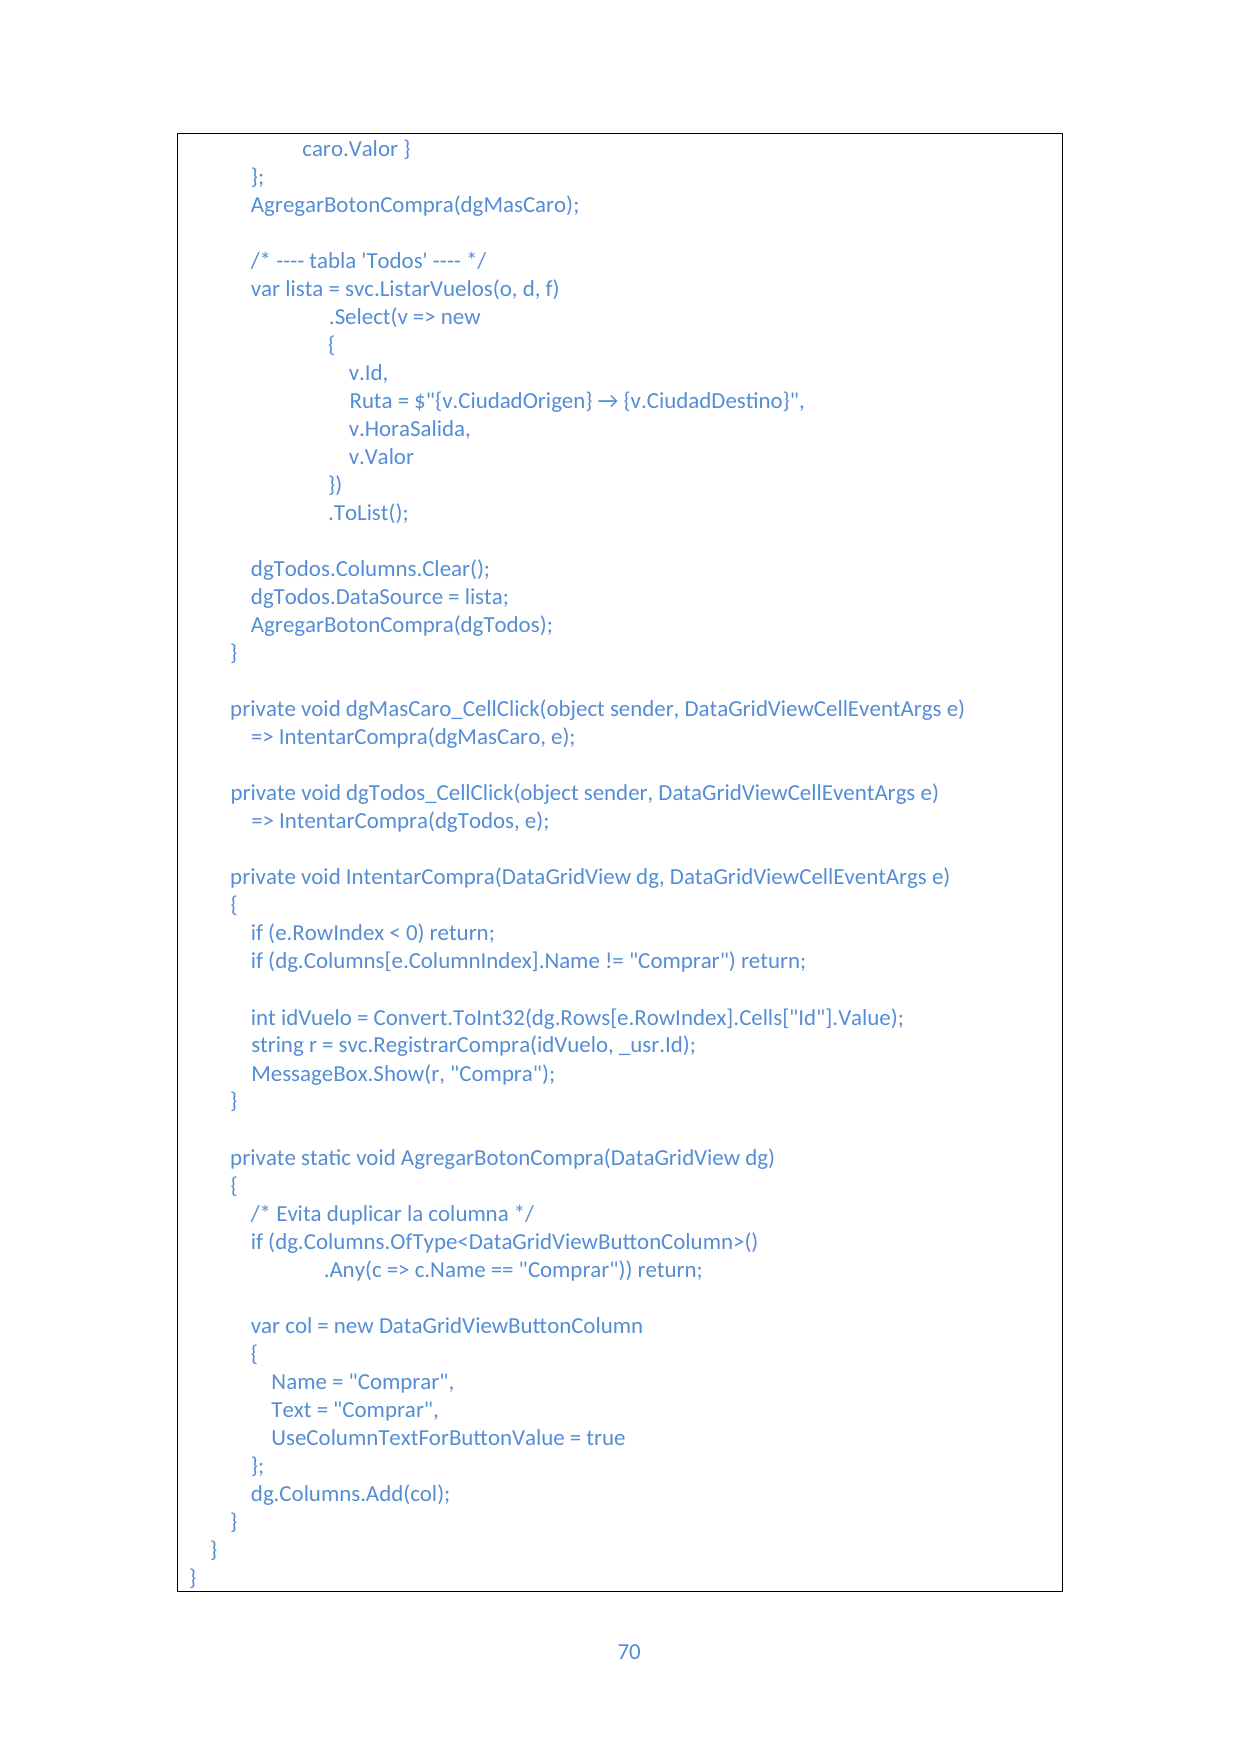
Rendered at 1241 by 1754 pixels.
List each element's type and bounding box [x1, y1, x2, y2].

table_header [178, 134, 1062, 1591]
